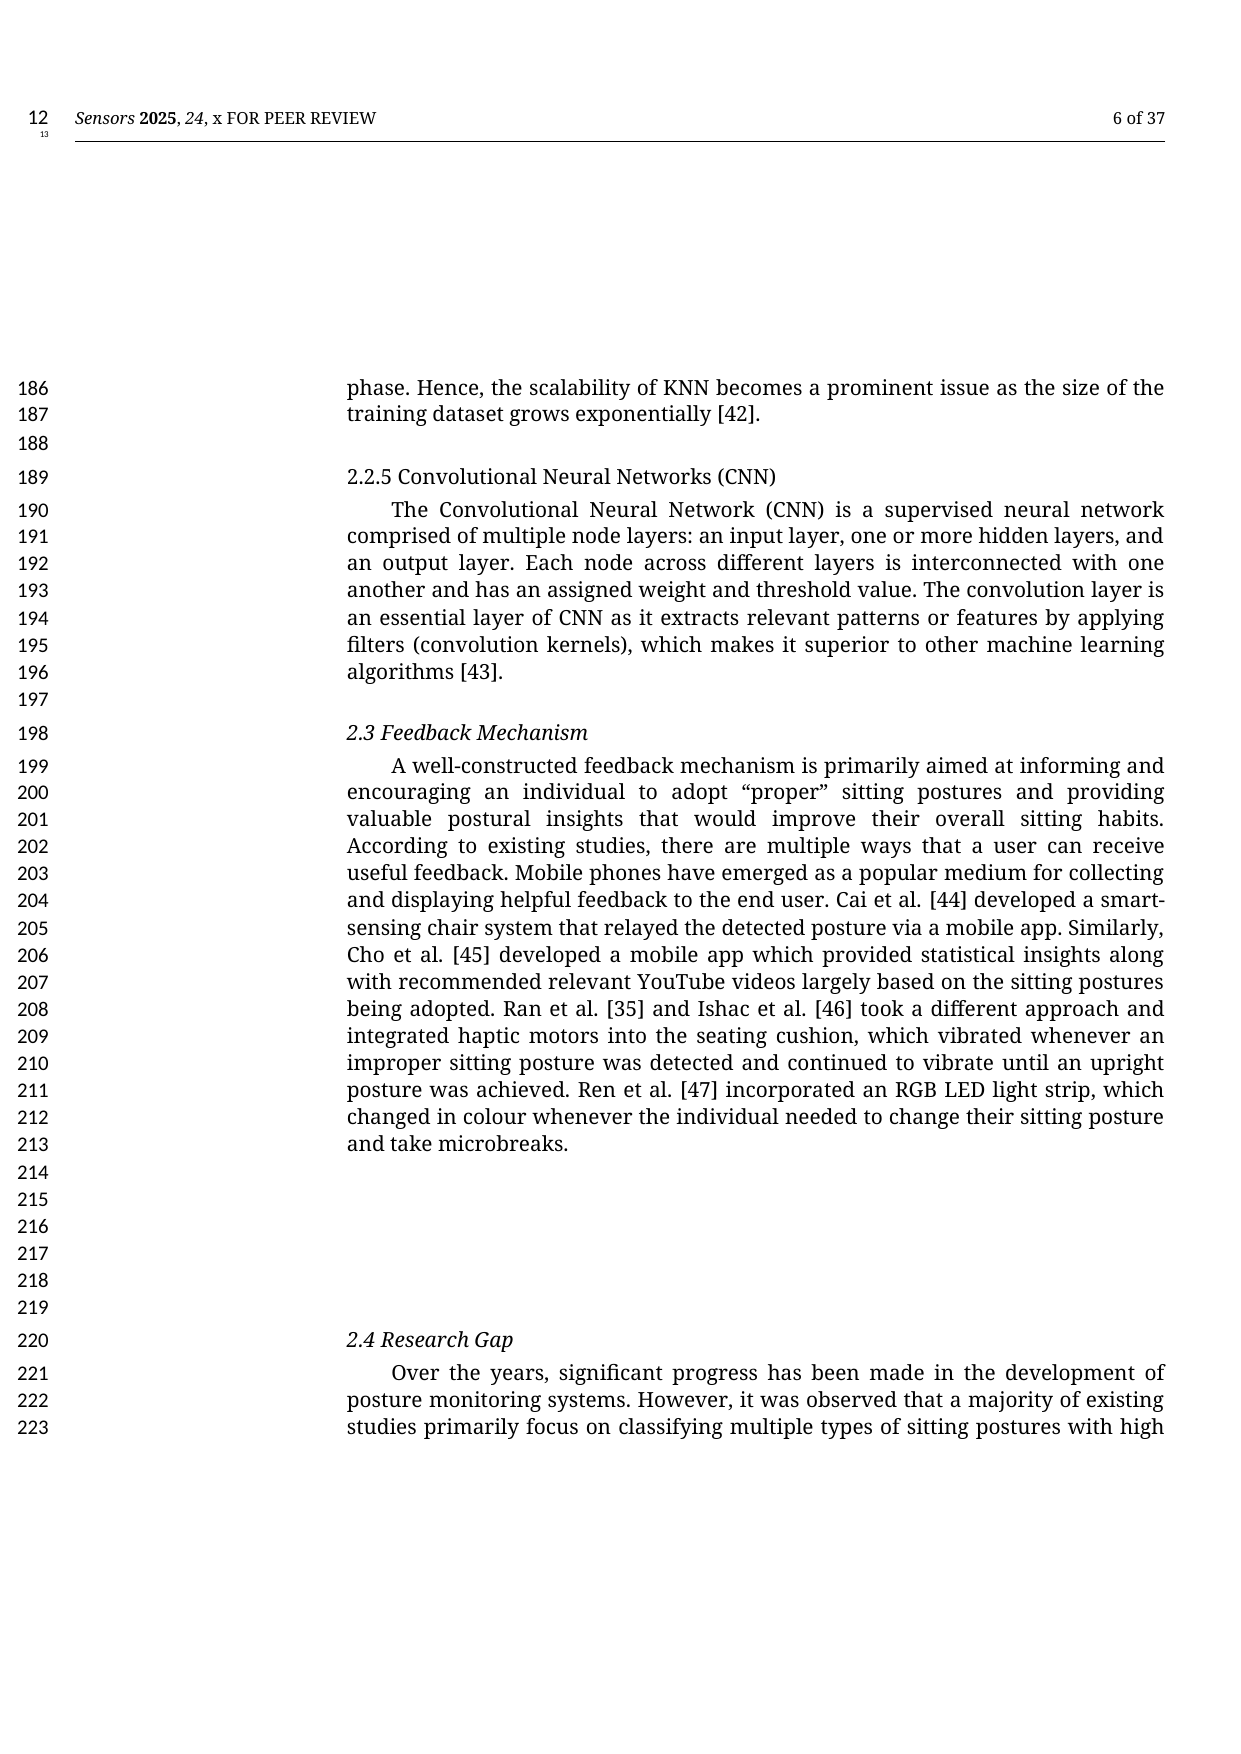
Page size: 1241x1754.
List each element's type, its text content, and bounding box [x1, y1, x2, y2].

subtitle 2.3 Feedback Mechanism [347, 718, 1165, 745]
text A well-constructed feedback mechanism is primarily aimed at informing and encouraging an individual to adopt “proper” sitting postures and providing valuable postural insights that would improve their overall sitting habits. According to existing studies, there are multiple ways that a user can receive useful feedback. Mobile phones have emerged as a popular medium for collecting and displaying helpful feedback to the end user. Cai et al. [44] developed a smart-sensing chair system that relayed the detected posture via a mobile app. Similarly, Cho et al. [45] developed a mobile app which provided statistical insights along with recommended relevant YouTube videos largely based on the sitting postures being adopted. Ran et al. [35] and Ishac et al. [46] took a different approach and integrated haptic motors into the seating cushion, which vibrated whenever an improper sitting posture was detected and continued to vibrate until an upright posture was achieved. Ren et al. [47] incorporated an RGB LED light strip, which changed in colour whenever the individual needed to change their sitting posture and take microbreaks. [347, 752, 1165, 1158]
subtitle 2.2.5 Convolutional Neural Networks (CNN) [347, 462, 1165, 489]
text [347, 1359, 1165, 1440]
subtitle 2.4 Research Gap [347, 1326, 1165, 1353]
text The Convolutional Neural Network (CNN) is a supervised neural network comprised of multiple node layers: an input layer, one or more hidden layers, and an output layer. Each node across different layers is interconnected with one another and has an assigned weight and threshold value. The convolution layer is an essential layer of CNN as it extracts relevant patterns or features by applying filters (convolution kernels), which makes it superior to other machine learning algorithms [43]. [347, 496, 1165, 685]
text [347, 374, 1165, 428]
